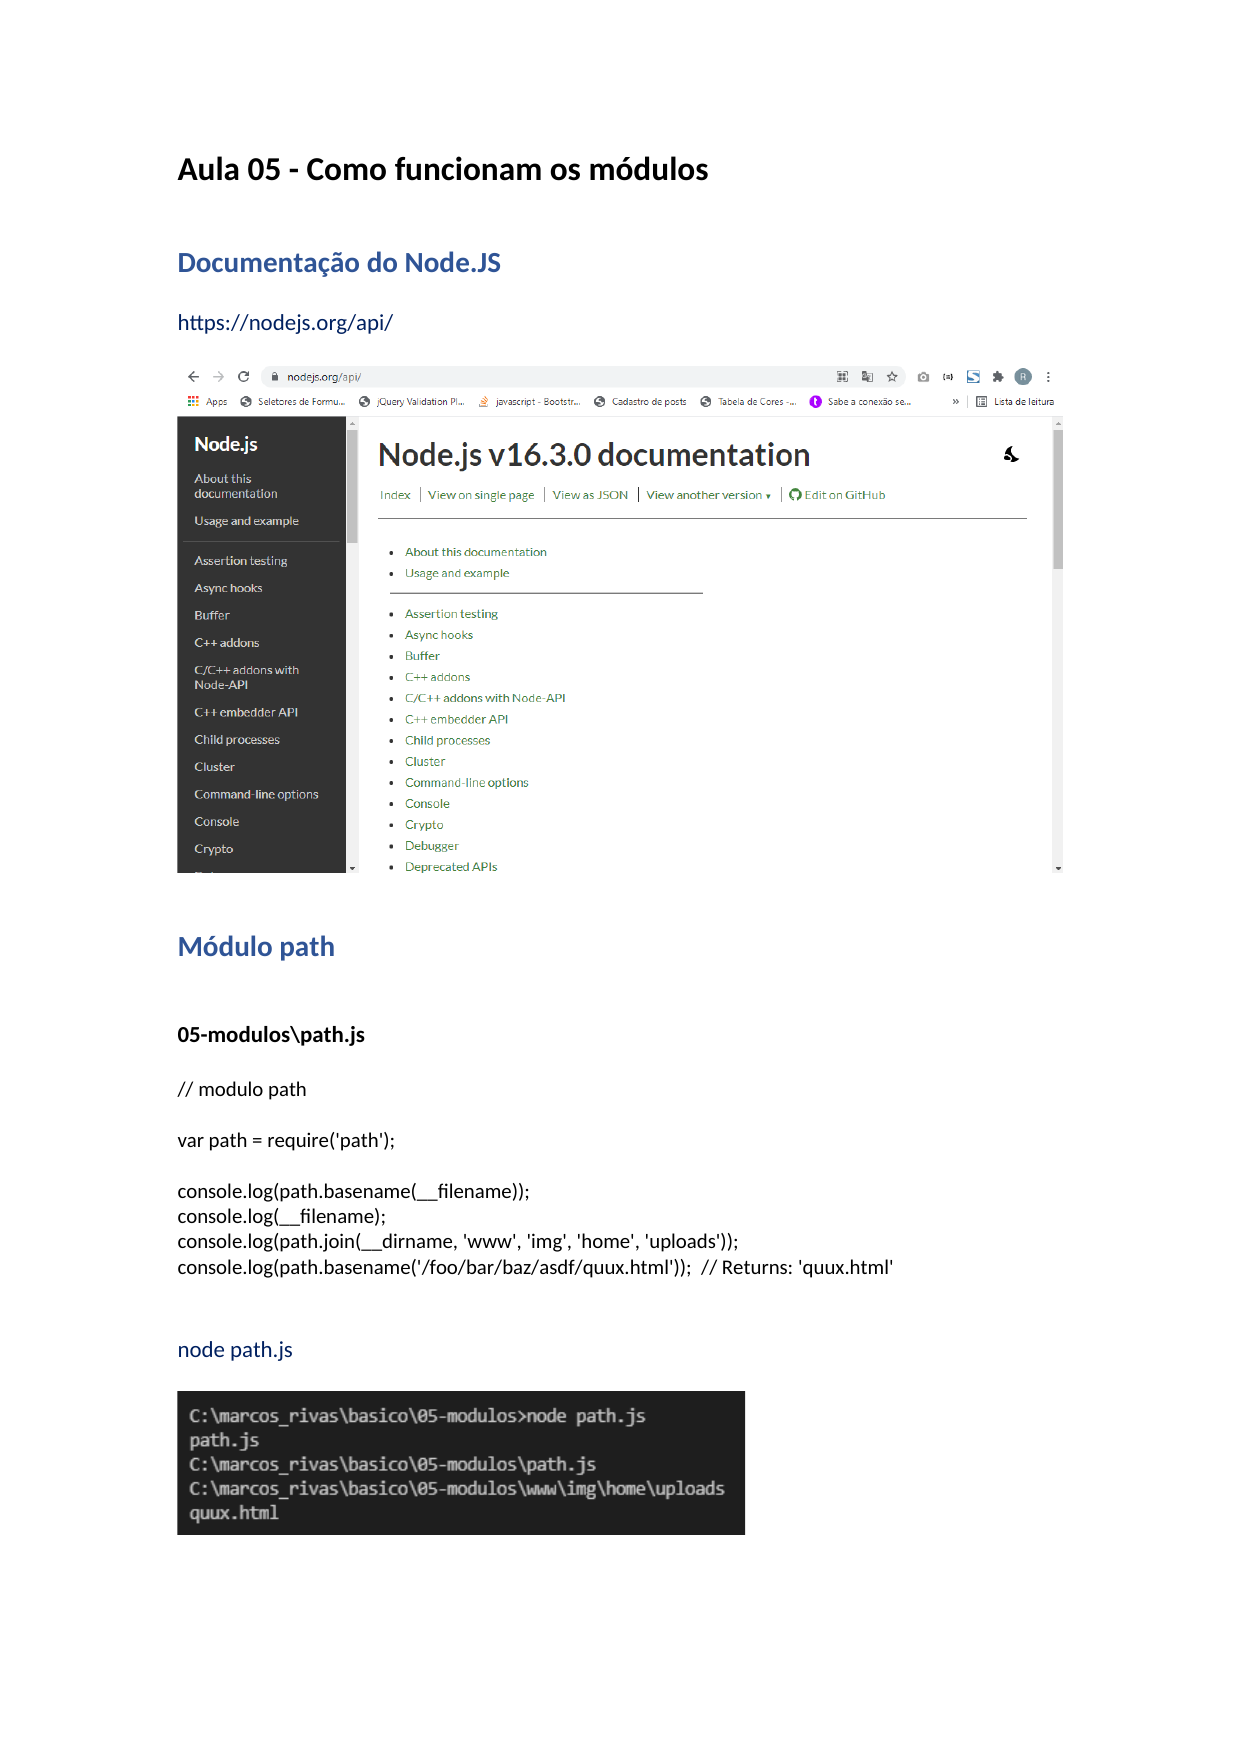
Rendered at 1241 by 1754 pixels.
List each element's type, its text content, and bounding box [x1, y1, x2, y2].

text 05-modulos\path.js [177, 1020, 1063, 1048]
text console.log(path.basename(__filename)); [177, 1178, 1063, 1203]
text console.log(__filename); [177, 1203, 1063, 1229]
text node path.js [177, 1336, 1063, 1363]
text console.log(path.basename('/foo/bar/baz/asdf/quux.html')); // Returns: 'quux.html' [177, 1254, 1063, 1279]
subtitle Aula 05 - Como funcionam os módulos [177, 148, 1063, 188]
picture [177, 364, 1063, 873]
text https://nodejs.org/api/ [177, 308, 1063, 336]
subtitle Documentação do Node.JS [177, 244, 1063, 280]
picture [177, 1391, 746, 1535]
text var path = require('path'); [177, 1127, 1063, 1152]
subtitle Módulo path [177, 928, 1063, 964]
text console.log(path.join(__dirname, 'www', 'img', 'home', 'uploads')); [177, 1229, 1063, 1254]
text // modulo path [177, 1076, 1063, 1102]
